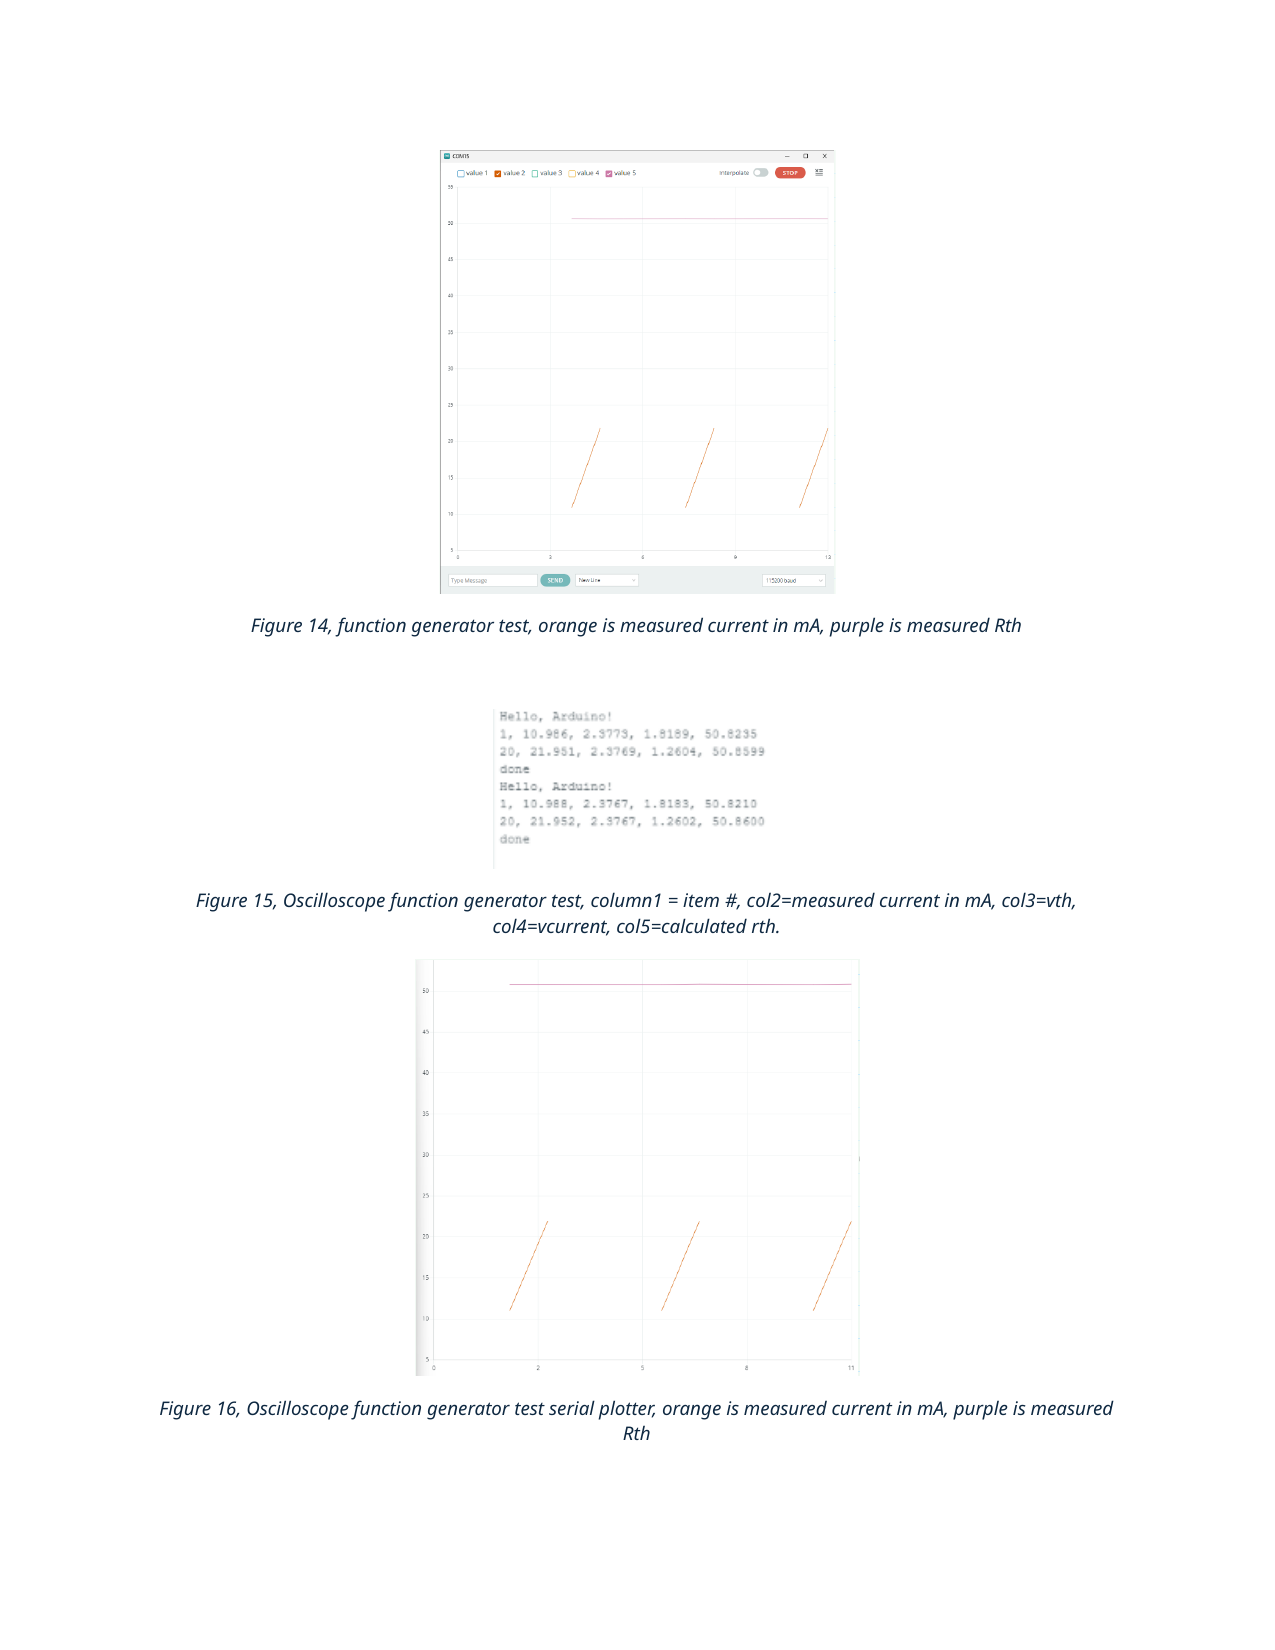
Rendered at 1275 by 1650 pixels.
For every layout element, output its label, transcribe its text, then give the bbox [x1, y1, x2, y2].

picture [493, 709, 783, 869]
picture [415, 959, 860, 1376]
picture [439, 150, 836, 594]
